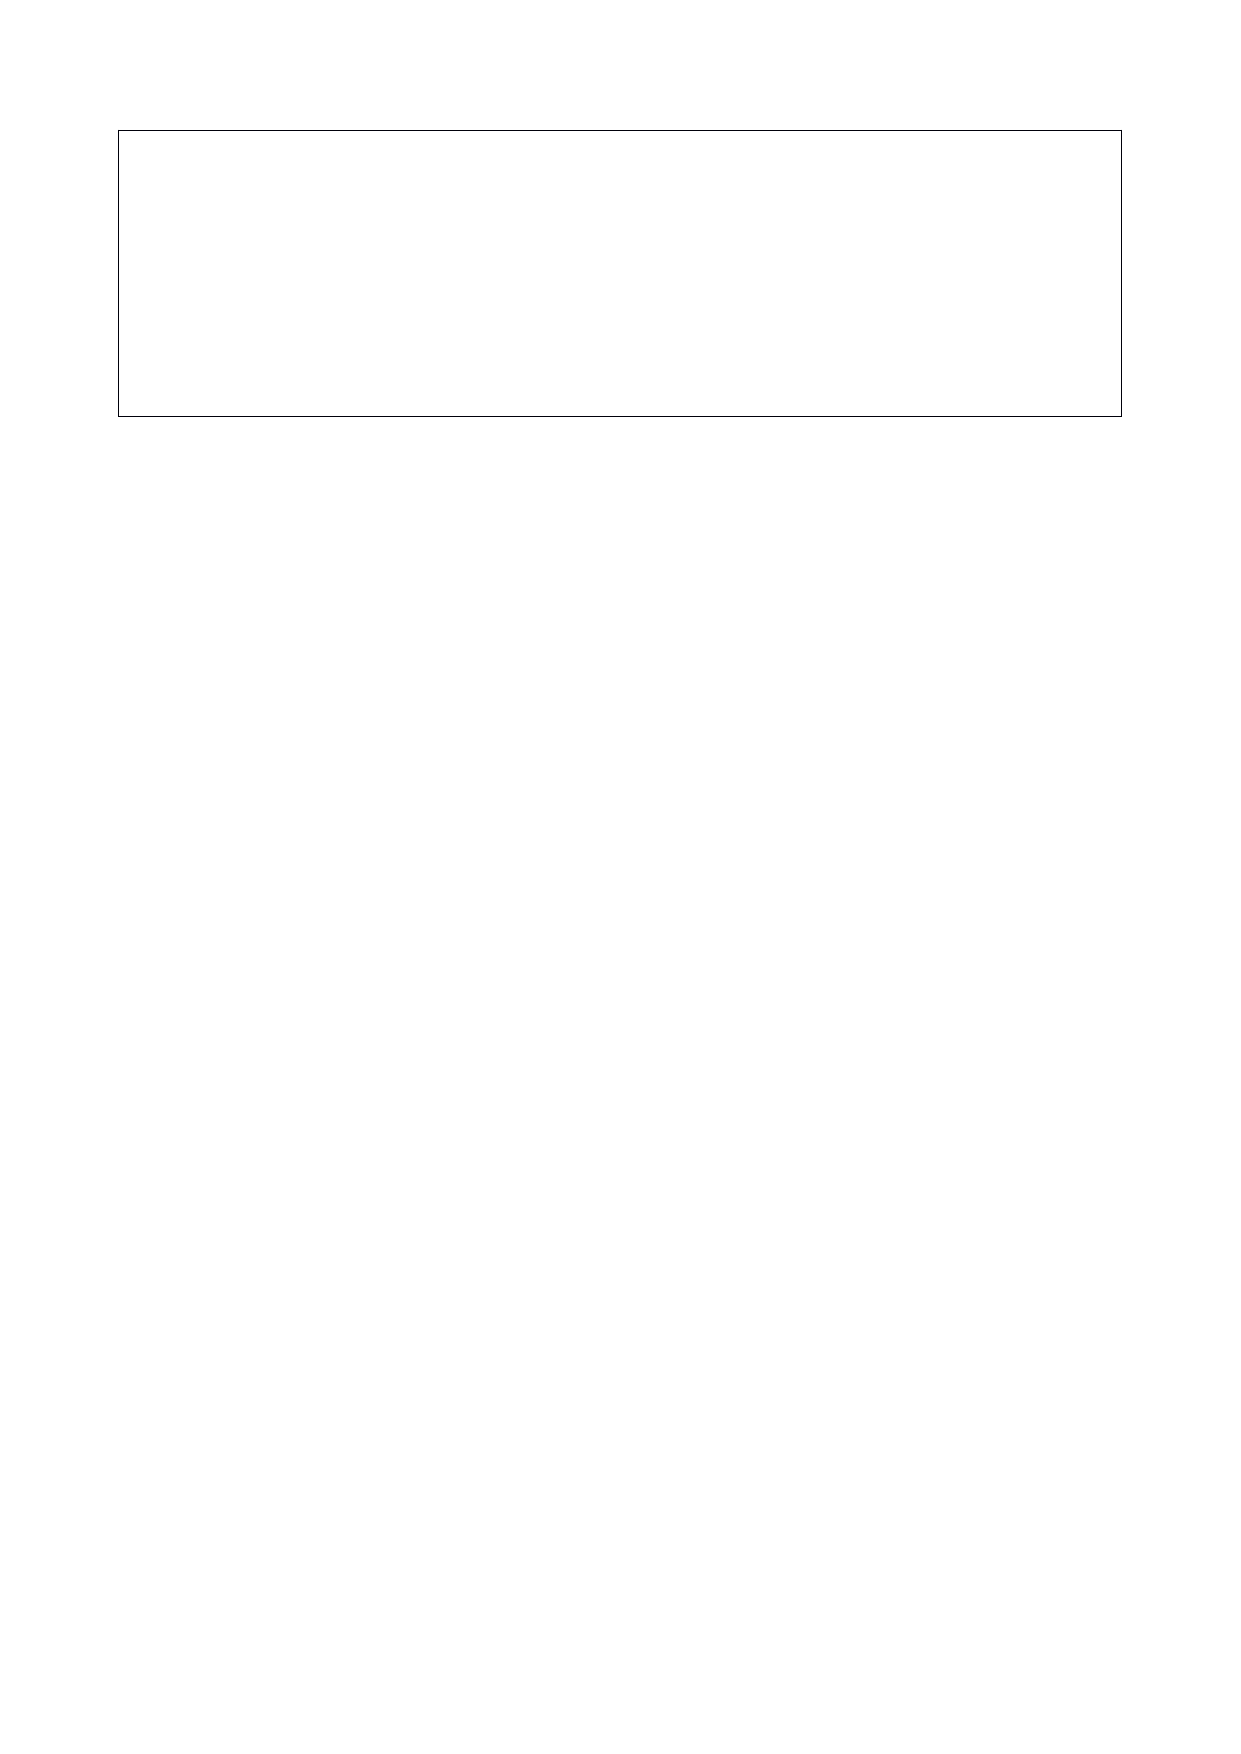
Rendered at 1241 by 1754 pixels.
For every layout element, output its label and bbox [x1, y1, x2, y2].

table_cell [119, 131, 1121, 416]
